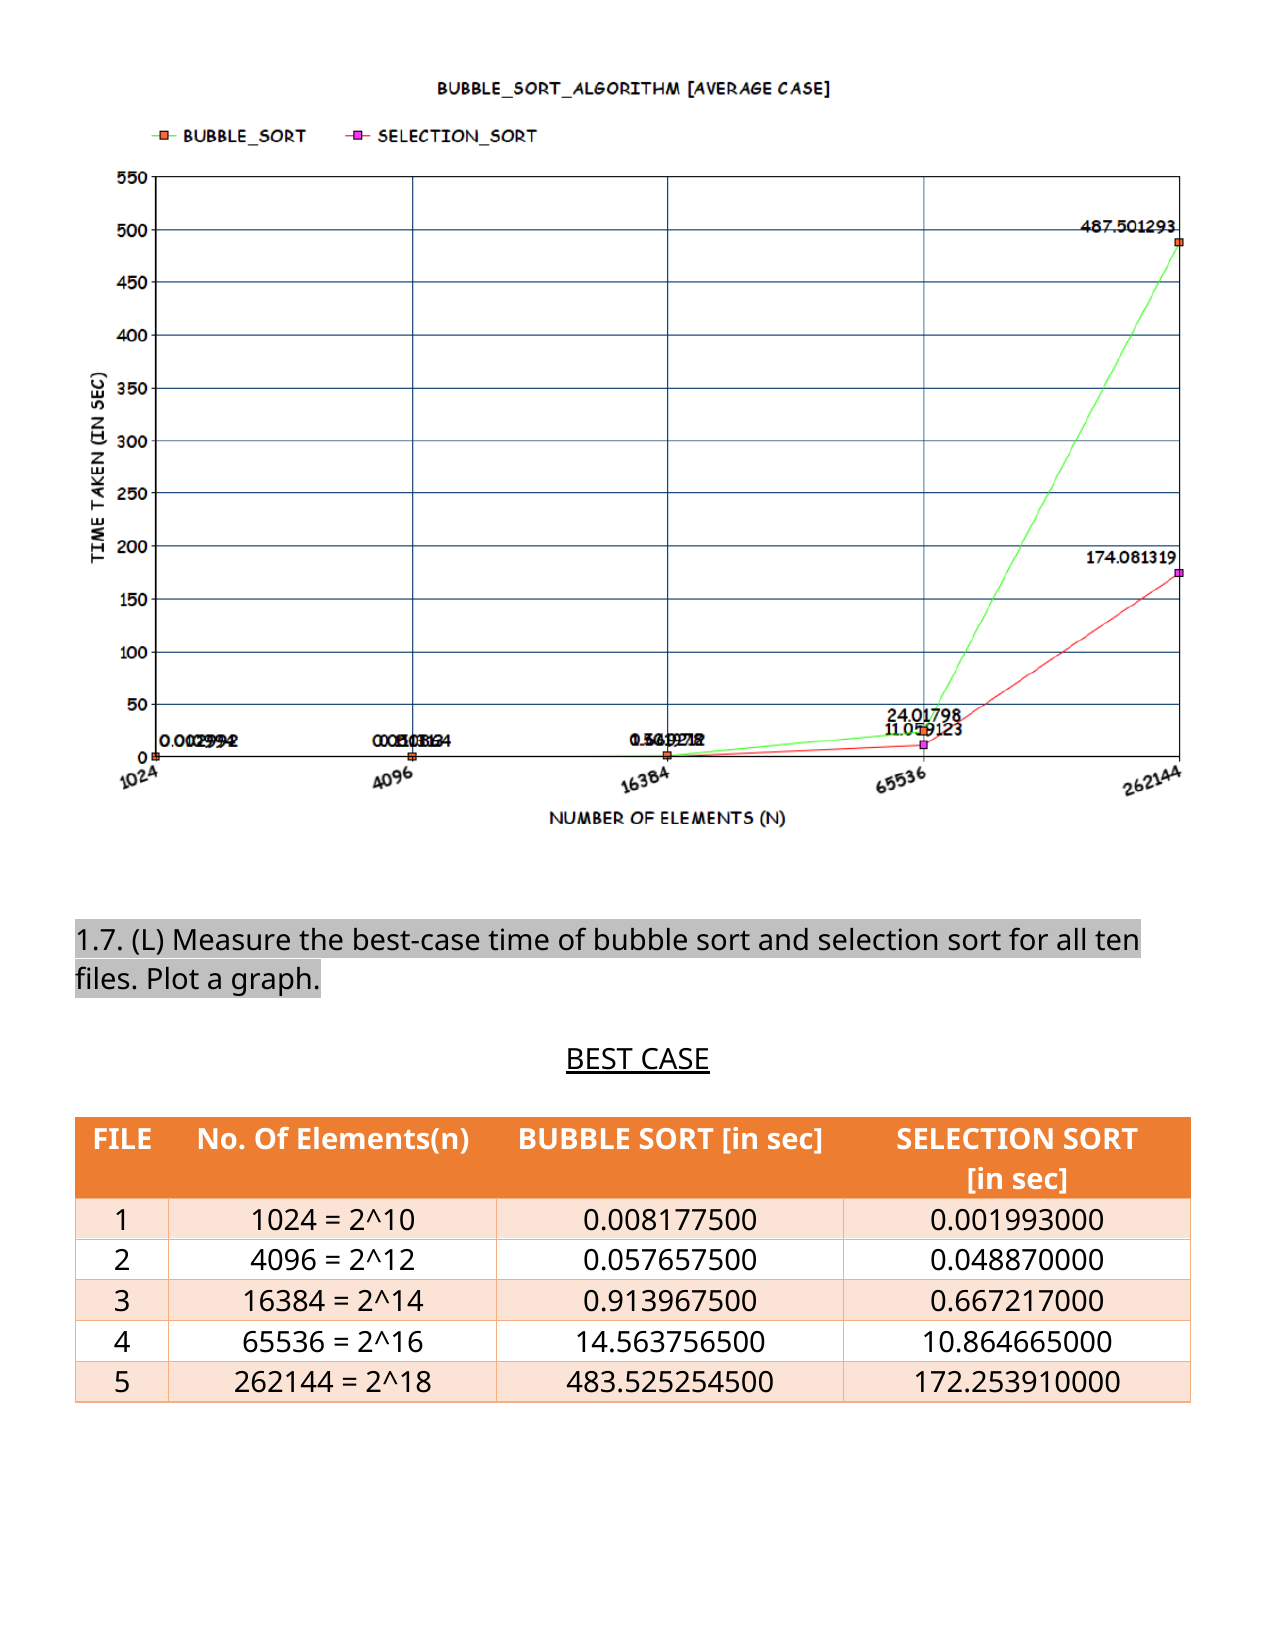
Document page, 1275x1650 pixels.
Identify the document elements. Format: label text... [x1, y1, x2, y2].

table_cell 65536 = 2^16 [169, 1321, 496, 1361]
text 1.7. (L) Measure the best-case time of bubble sort and selection sort for all ten files. Plot a graph. [75, 919, 1200, 998]
table_header FILE [76, 1118, 168, 1198]
table_cell 4 [76, 1321, 168, 1361]
table_cell 483.525254500 [497, 1362, 843, 1401]
table_cell 172.253910000 [844, 1362, 1190, 1401]
table_cell 0.667217000 [844, 1280, 1190, 1320]
table_cell 0.001993000 [844, 1199, 1190, 1238]
table_header No. Of Elements(n) [169, 1118, 496, 1198]
table_cell 16384 = 2^14 [169, 1280, 496, 1320]
table_cell 10.864665000 [844, 1321, 1190, 1361]
table_cell 0.913967500 [497, 1280, 843, 1320]
picture [75, 75, 1200, 840]
table_cell 14.563756500 [497, 1321, 843, 1361]
table_cell 5 [76, 1362, 168, 1401]
table_cell 2 [76, 1240, 168, 1279]
table_cell 262144 = 2^18 [169, 1362, 496, 1401]
table_cell 0.008177500 [497, 1199, 843, 1238]
table_cell 4096 = 2^12 [169, 1240, 496, 1279]
text BEST CASE [75, 1038, 1200, 1078]
table_cell 0.048870000 [844, 1240, 1190, 1279]
table_cell 0.057657500 [497, 1240, 843, 1279]
table_cell 3 [76, 1280, 168, 1320]
table_cell 1024 = 2^10 [169, 1199, 496, 1238]
table_header SELECTION SORT [in sec] [844, 1118, 1190, 1198]
table_cell 1 [76, 1199, 168, 1238]
table_header BUBBLE SORT [in sec] [497, 1118, 843, 1198]
